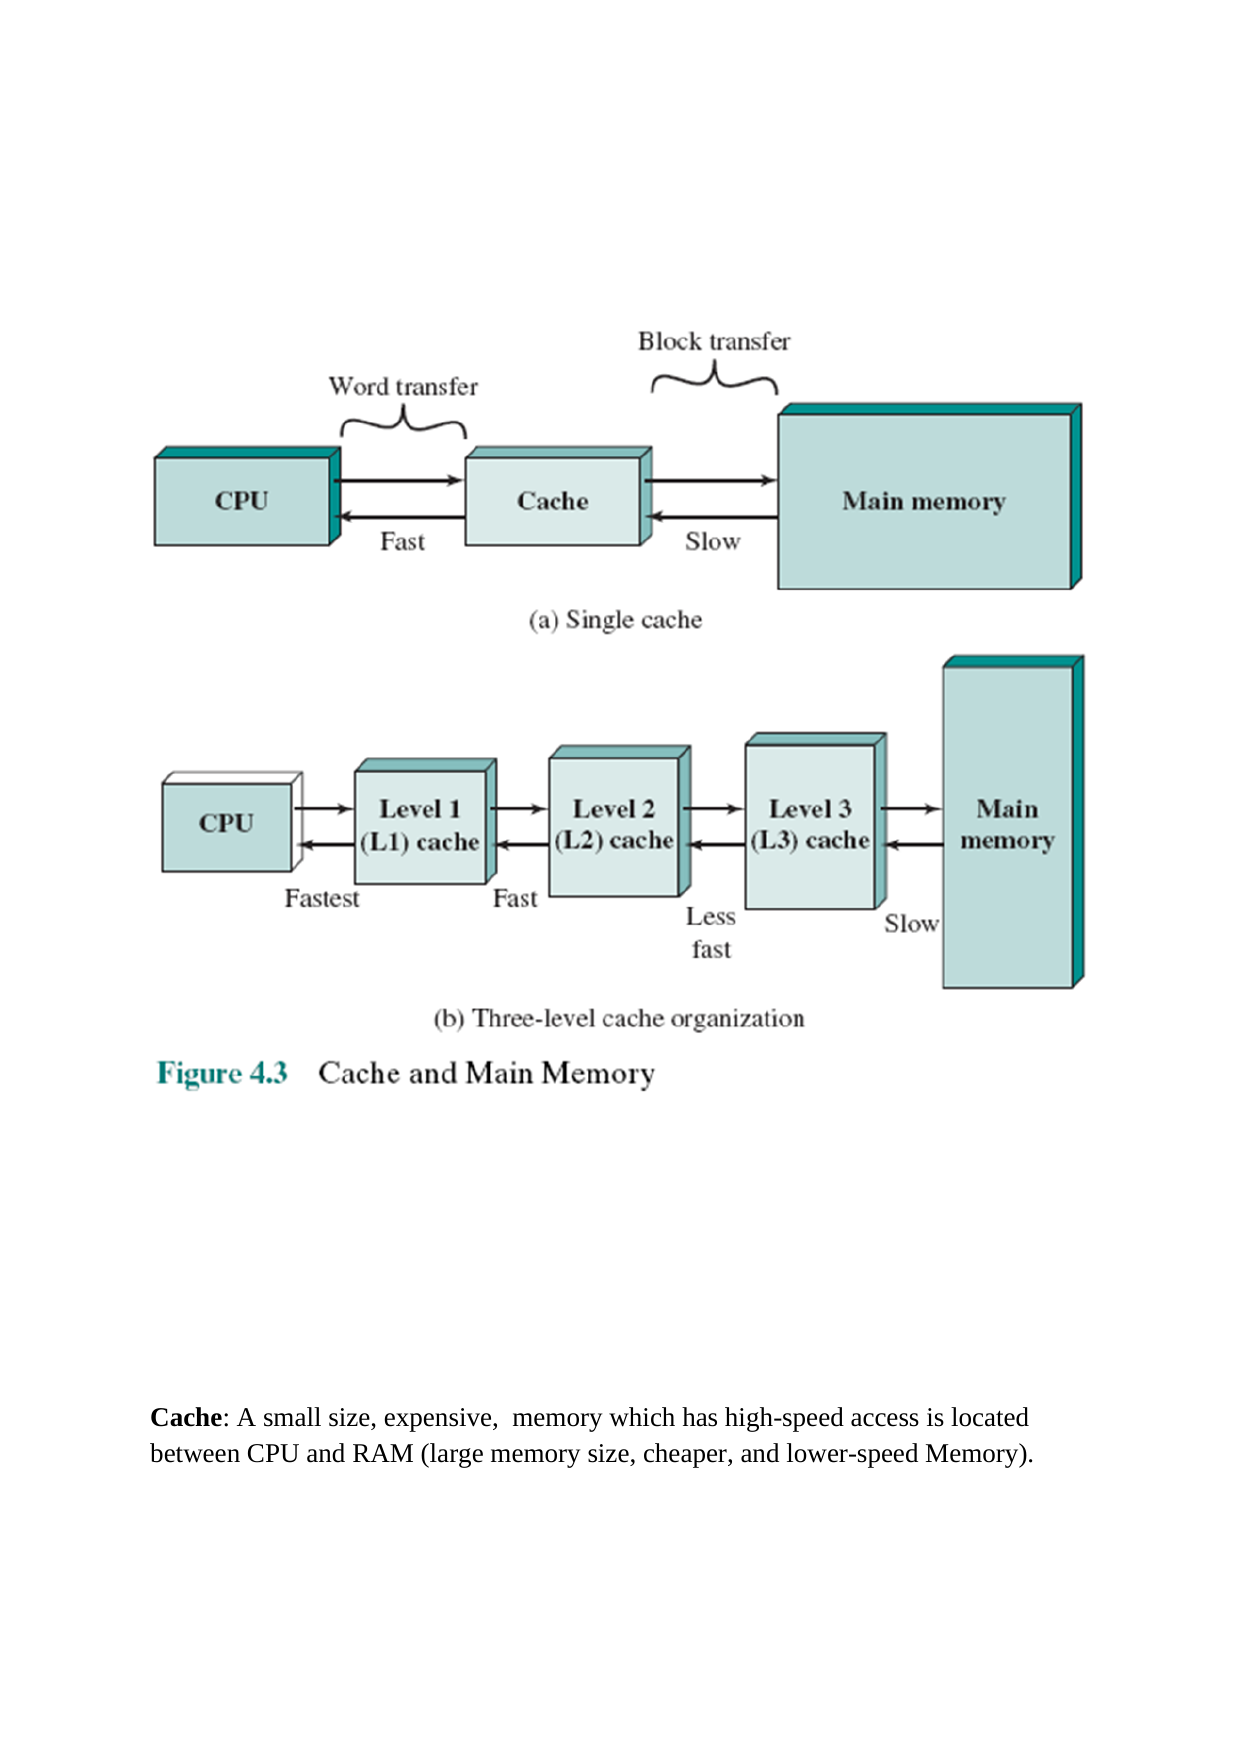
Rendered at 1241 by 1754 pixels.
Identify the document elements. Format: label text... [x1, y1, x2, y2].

text Cache: A small size, expensive, memory which has high-speed access is located between CPU and RAM (large memory size, cheaper, and lower-speed Memory). [150, 1402, 1090, 1468]
picture [150, 322, 1091, 1092]
